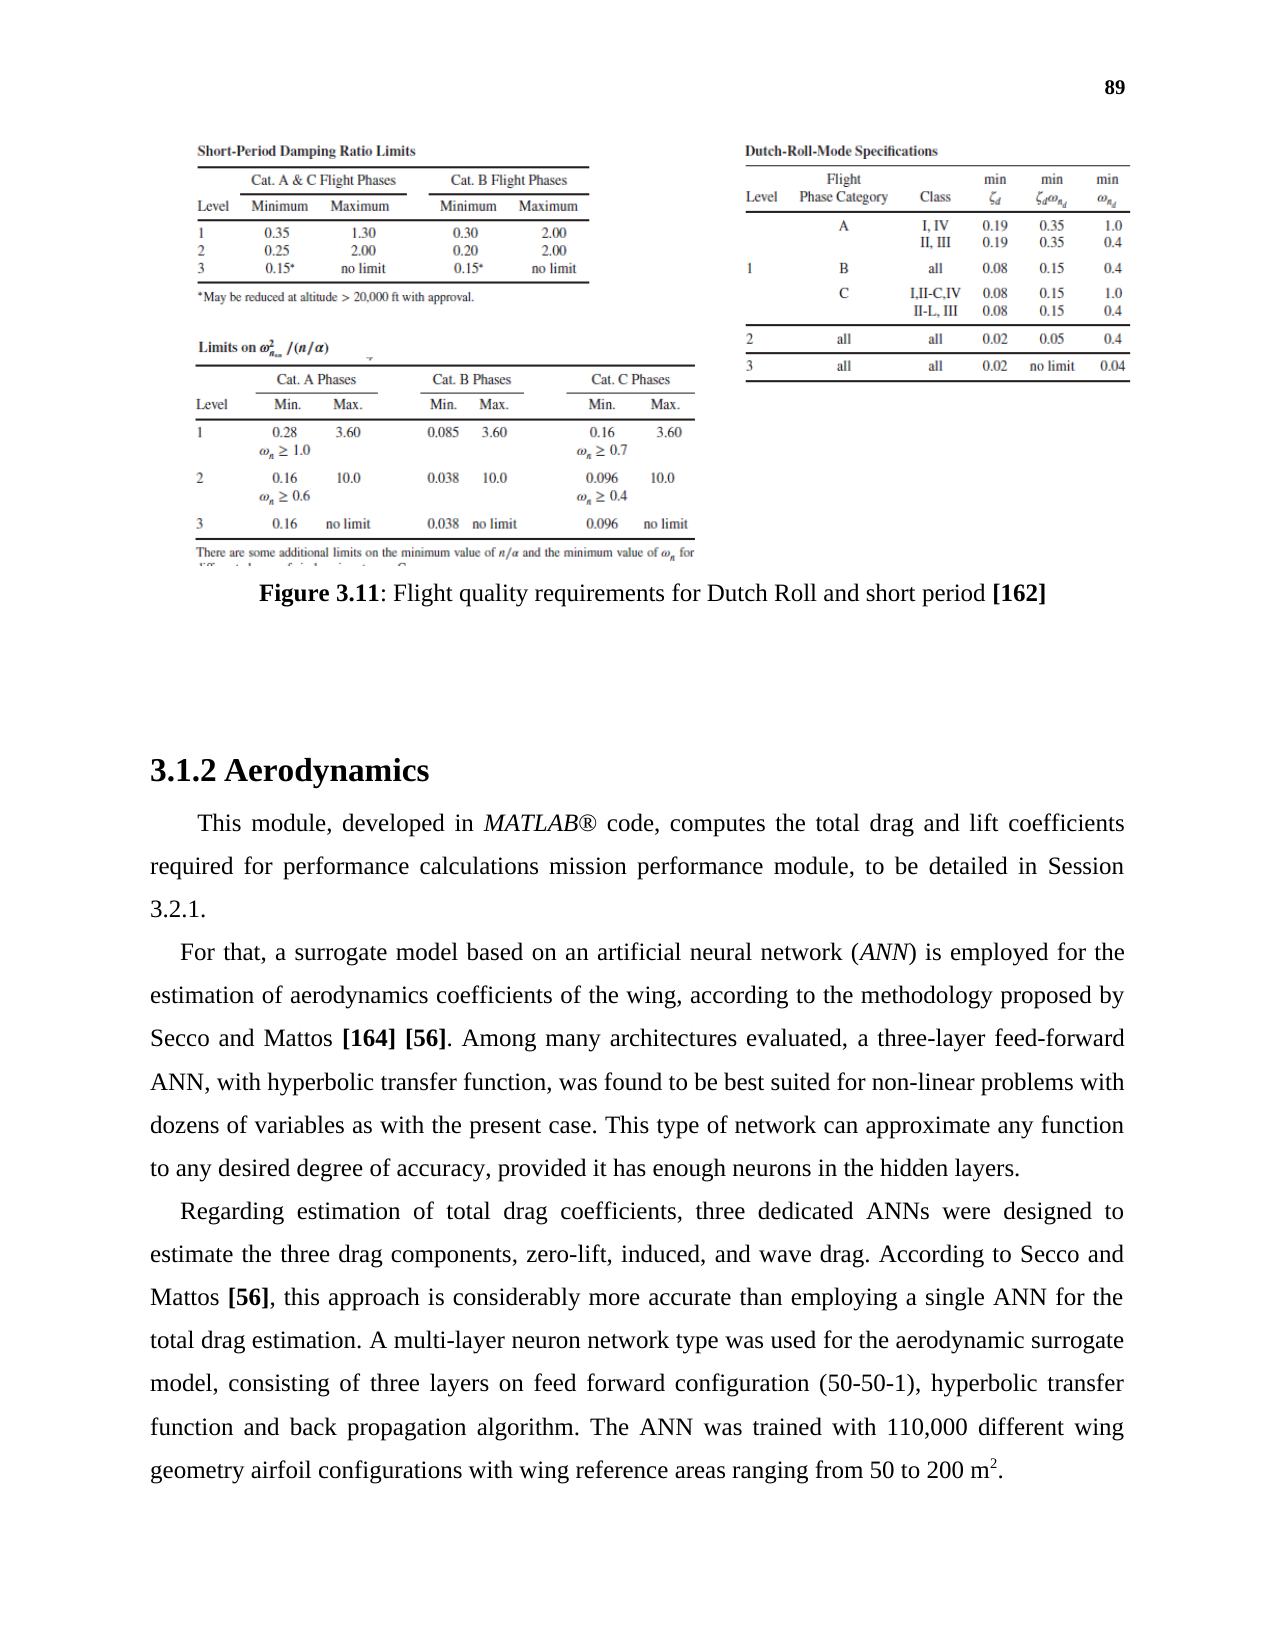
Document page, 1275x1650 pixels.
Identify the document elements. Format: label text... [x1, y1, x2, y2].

picture [180, 132, 1154, 566]
text This module, developed in MATLAB® code, computes the total drag and lift coefficients required for performance calculations mission performance module, to be detailed in Session 3.2.1. [150, 808, 1125, 923]
text For that, a surrogate model based on an artificial neural network (ANN) is employed for the estimation of aerodynamics coefficients of the wing, according to the methodology proposed by Secco and Mattos . Among many architectures evaluated, a three-layer feed-forward ANN, with hyperbolic transfer function, was found to be best suited for non-linear problems with dozens of variables as with the present case. This type of network can approximate any function to any desired degree of accuracy, provided it has enough neurons in the hidden layers. [150, 937, 1125, 1182]
text Regarding estimation of total drag coefficients, three dedicated ANNs were designed to estimate the three drag components, zero-lift, induced, and wave drag. According to Secco and Mattos , this approach is considerably more accurate than employing a single ANN for the total drag estimation. A multi-layer neuron network type was used for the aerodynamic surrogate model, consisting of three layers on feed forward configuration (50-50-1), hyperbolic transfer function and back propagation algorithm. The ANN was trained with 110,000 different wing geometry airfoil configurations with wing reference areas ranging from 50 to 200 m2. [150, 1196, 1125, 1483]
list Figure 3.11: Flight quality requirements for Dutch Roll and short period [150, 578, 1125, 607]
list Aerodynamics [150, 750, 1125, 789]
